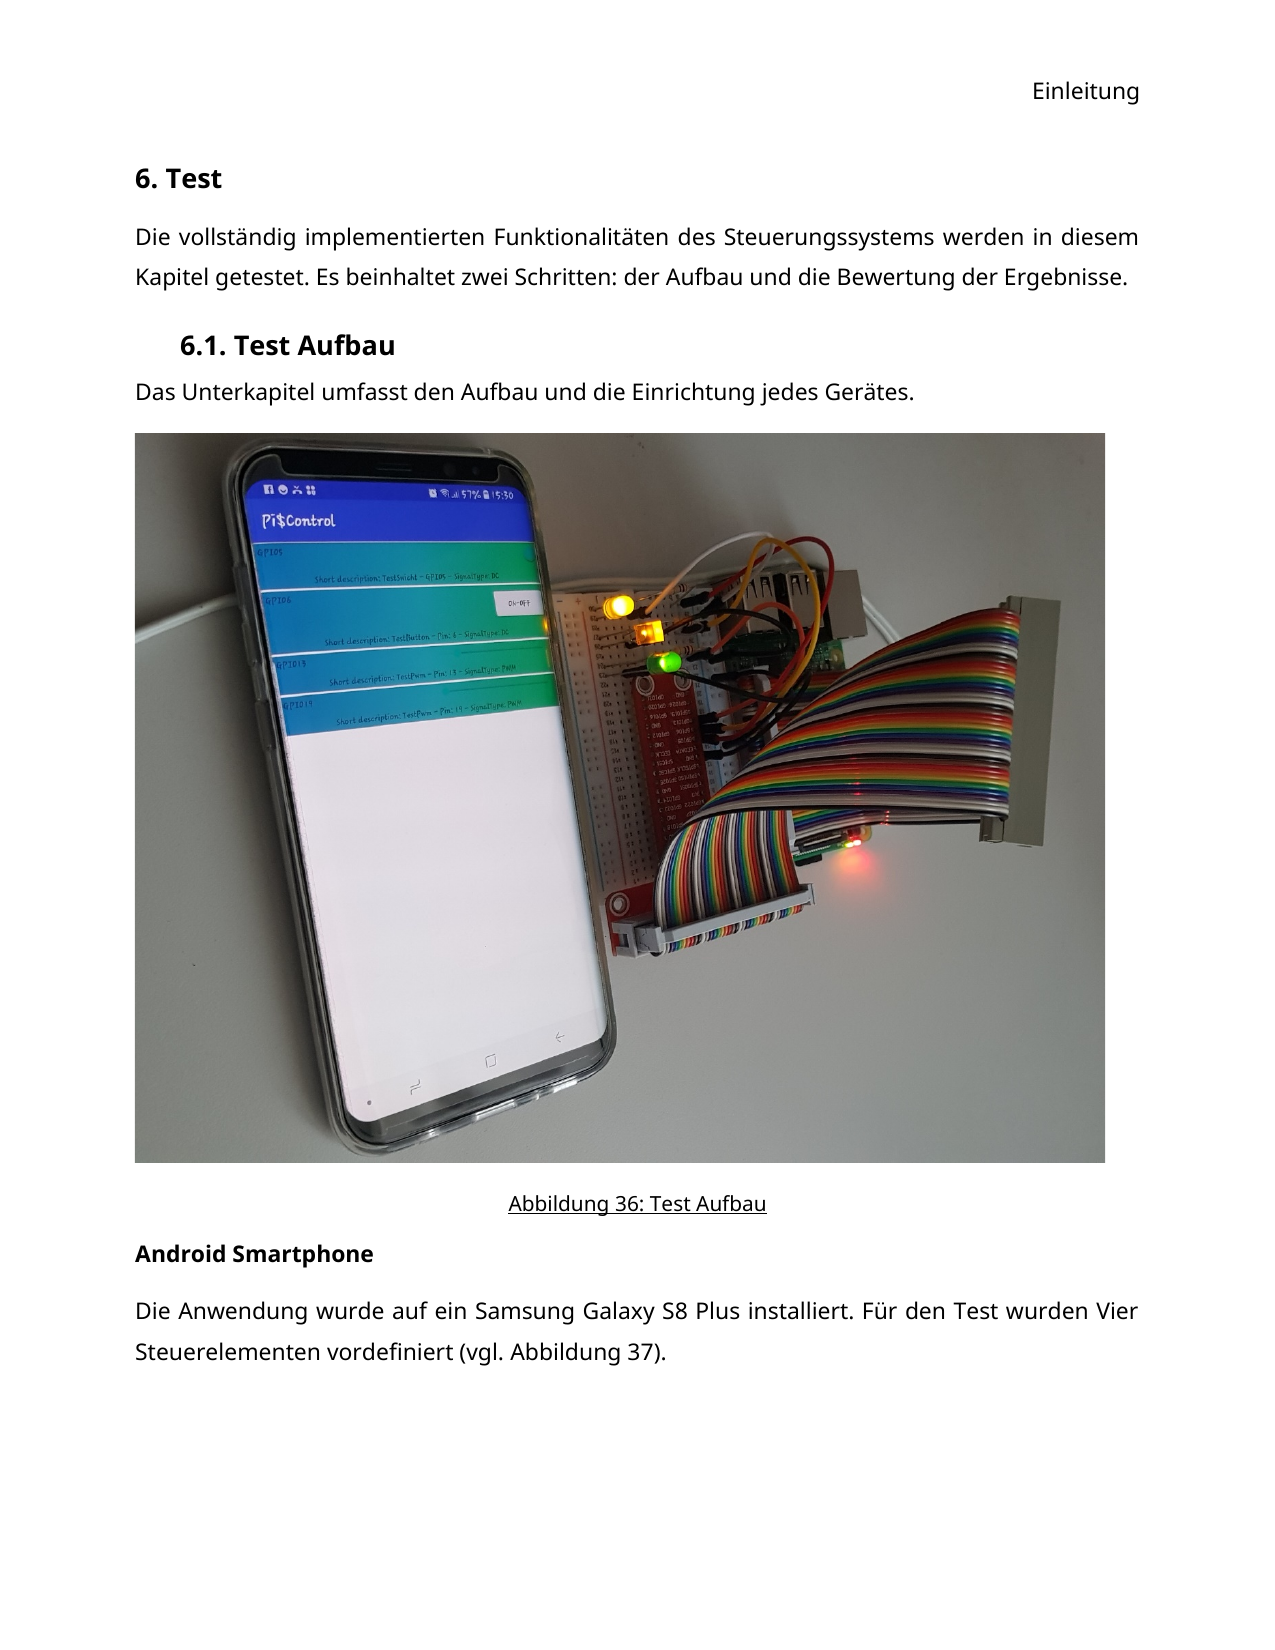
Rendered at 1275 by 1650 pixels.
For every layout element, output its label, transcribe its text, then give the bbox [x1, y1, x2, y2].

text Die Anwendung wurde auf ein Samsung Galaxy S8 Plus installiert. Für den Test wurden Vier Steuerelementen vordefiniert (vgl. Abbildung 37). [135, 1295, 1140, 1367]
picture [134, 433, 1106, 1163]
subtitle Test [135, 160, 1140, 197]
subtitle Test Aufbau [180, 327, 1140, 363]
text Android Smartphone [135, 1238, 1140, 1269]
text Die vollständig implementierten Funktionalitäten des Steuerungssystems werden in diesem Kapitel getestet. Es beinhaltet zwei Schritten: der Aufbau und die Bewertung der Ergebnisse. [135, 220, 1140, 292]
text Das Unterkapitel umfasst den Aufbau und die Einrichtung jedes Gerätes. [135, 376, 1140, 407]
